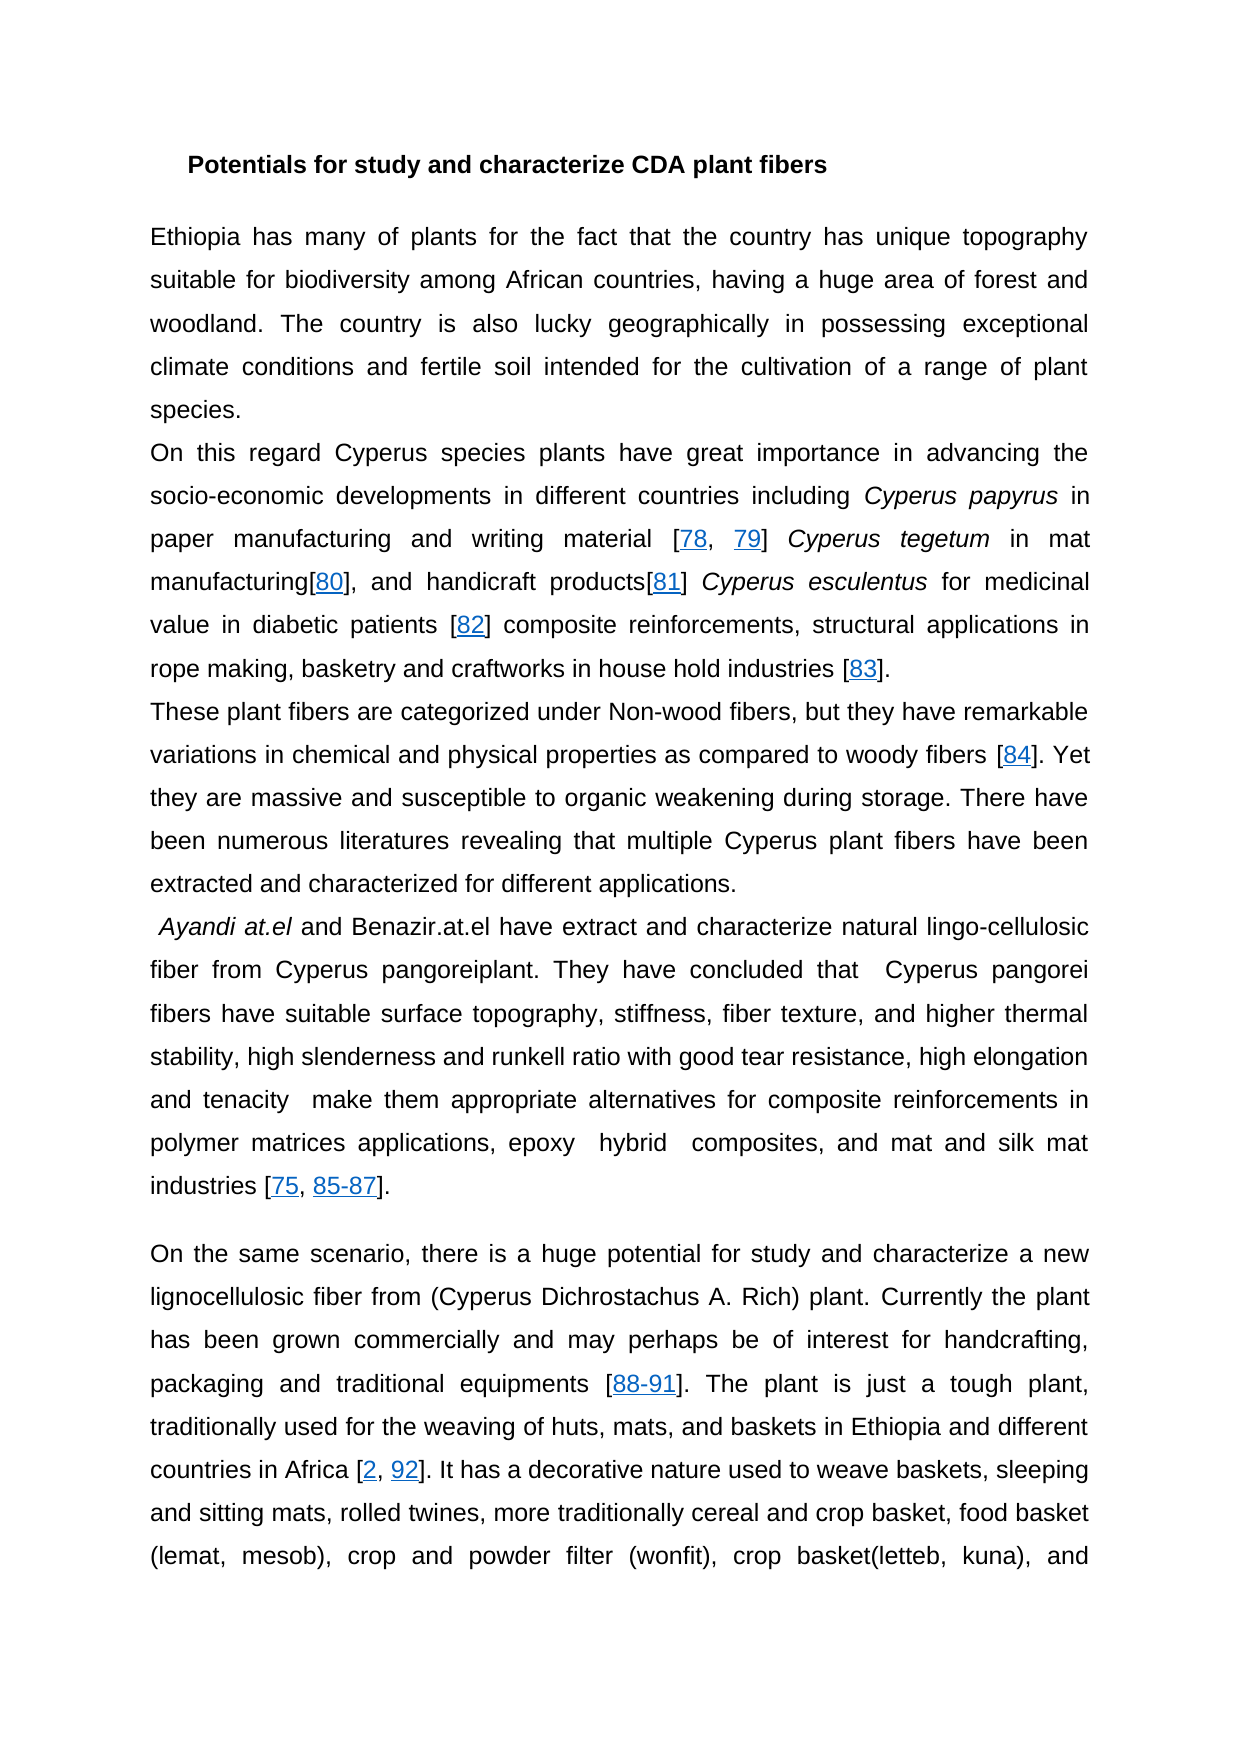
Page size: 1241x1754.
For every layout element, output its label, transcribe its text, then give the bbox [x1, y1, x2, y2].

text These plant fibers are categorized under Non-wood fibers, but they have remarkable variations in chemical and physical properties as compared to woody fibers [84]. Yet they are massive and susceptible to organic weakening during storage. There have been numerous literatures revealing that multiple Cyperus plant fibers have been extracted and characterized for different applications. [150, 697, 1090, 898]
text On this regard Cyperus species plants have great importance in advancing the socio-economic developments in different countries including Cyperus papyrus in paper manufacturing and writing material [78, 79] Cyperus tegetum in mat manufacturing[80], and handicraft products[81] Cyperus esculentus for medicinal value in diabetic patients [82] composite reinforcements, structural applications in rope making, basketry and craftworks in house hold industries [83]. [150, 438, 1090, 682]
text Ethiopia has many of plants for the fact that the country has unique topography suitable for biodiversity among African countries, having a huge area of forest and woodland. The country is also lucky geographically in possessing exceptional climate conditions and fertile soil intended for the cultivation of a range of plant species. [150, 222, 1090, 423]
text Ayandi at.el and Benazir.at.el have extract and characterize natural lingo-cellulosic fiber from Cyperus pangoreiplant. They have concluded that Cyperus pangorei fibers have suitable surface topography, stiffness, fiber texture, and higher thermal stability, high slenderness and runkell ratio with good tear resistance, high elongation and tenacity make them appropriate alternatives for composite reinforcements in polymer matrices applications, epoxy hybrid composites, and mat and silk mat industries [75, 85-87]. [150, 912, 1090, 1200]
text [150, 1239, 1090, 1570]
list Potentials for study and characterize CDA plant fibers [187, 150, 1090, 179]
